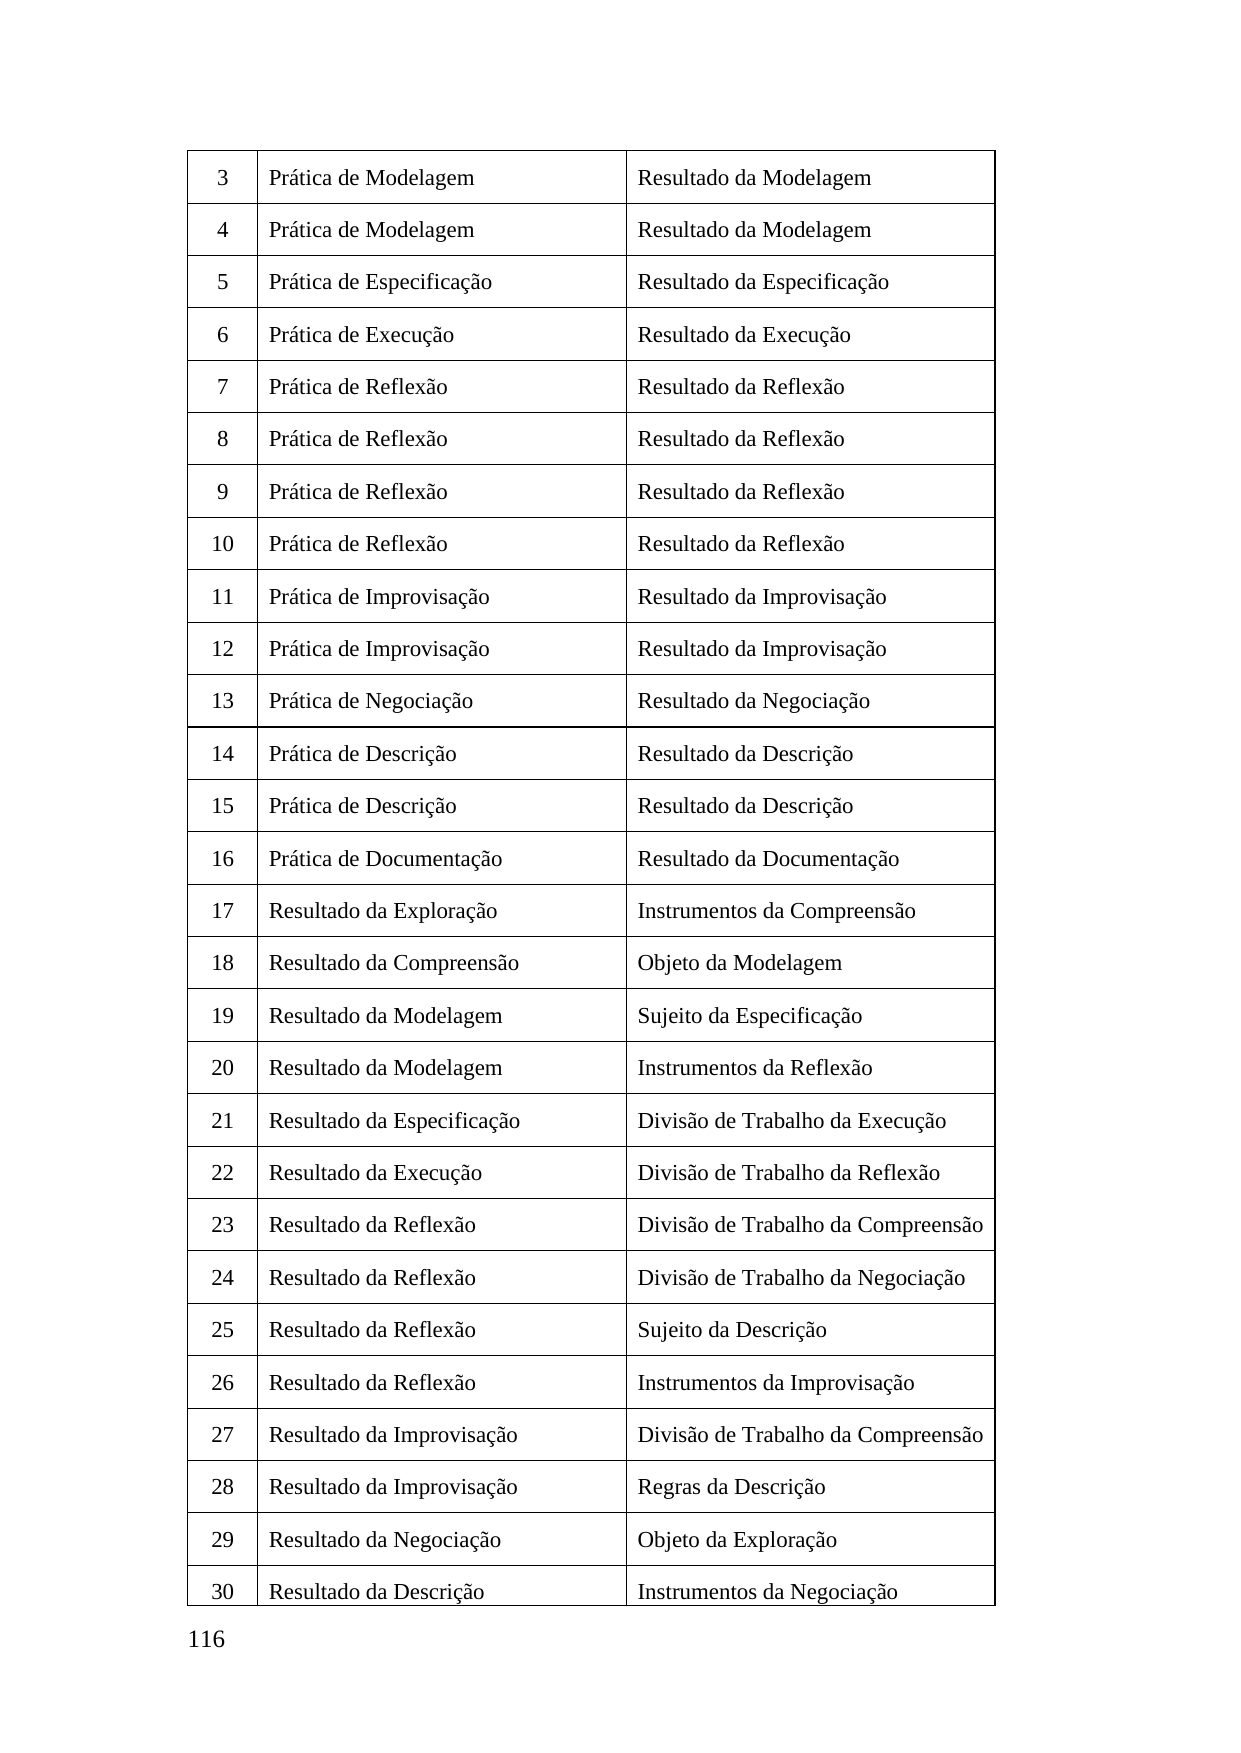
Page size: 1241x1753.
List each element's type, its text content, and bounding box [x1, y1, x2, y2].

table_cell Resultado da Exploração [258, 885, 626, 936]
table_cell Prática de Reflexão [258, 465, 626, 517]
table_cell 17 [188, 885, 257, 936]
table_cell 18 [188, 937, 257, 988]
table_cell Instrumentos da Improvisação [627, 1356, 994, 1407]
table_cell 27 [188, 1409, 257, 1460]
table_cell Sujeito da Descrição [627, 1304, 994, 1355]
table_cell 19 [188, 989, 257, 1041]
table_cell Divisão de Trabalho da Execução [627, 1094, 994, 1146]
table_cell Resultado da Negociação [258, 1513, 626, 1565]
table_cell Resultado da Reflexão [627, 518, 994, 569]
table_cell Resultado da Reflexão [627, 361, 994, 412]
table_cell Prática de Modelagem [258, 204, 626, 255]
table_cell Resultado da Documentação [627, 832, 994, 883]
table_cell Regras da Descrição [627, 1461, 994, 1512]
table_cell Prática de Reflexão [258, 361, 626, 412]
table_cell Divisão de Trabalho da Reflexão [627, 1147, 994, 1198]
table_cell 11 [188, 570, 257, 622]
table_cell 10 [188, 518, 257, 569]
table_cell Prática de Reflexão [258, 518, 626, 569]
table_cell 15 [188, 780, 257, 831]
table_cell 5 [188, 256, 257, 307]
table_cell Resultado da Especificação [258, 1094, 626, 1146]
table_cell 14 [188, 728, 257, 779]
table_cell Resultado da Descrição [627, 728, 994, 779]
table_cell Divisão de Trabalho da Compreensão [627, 1409, 994, 1460]
table_cell 29 [188, 1513, 257, 1565]
table_cell Prática de Descrição [258, 780, 626, 831]
table_cell 26 [188, 1356, 257, 1407]
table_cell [627, 1566, 994, 1604]
table_cell Prática de Documentação [258, 832, 626, 883]
table_cell 6 [188, 308, 257, 359]
table_cell 25 [188, 1304, 257, 1355]
table_cell Resultado da Descrição [627, 780, 994, 831]
table_cell Resultado da Reflexão [258, 1304, 626, 1355]
table_cell Resultado da Modelagem [627, 151, 994, 202]
table_cell Resultado da Improvisação [627, 570, 994, 622]
table_cell 16 [188, 832, 257, 883]
table_cell Resultado da Reflexão [258, 1199, 626, 1250]
table_cell 20 [188, 1042, 257, 1093]
table_cell Instrumentos da Reflexão [627, 1042, 994, 1093]
table_cell Resultado da Improvisação [627, 623, 994, 674]
table_cell Resultado da Execução [258, 1147, 626, 1198]
table_cell 13 [188, 675, 257, 726]
table_cell 12 [188, 623, 257, 674]
table_cell 30 [188, 1566, 257, 1604]
table_cell Resultado da Improvisação [258, 1461, 626, 1512]
table_cell Resultado da Improvisação [258, 1409, 626, 1460]
table_cell 28 [188, 1461, 257, 1512]
table_cell 22 [188, 1147, 257, 1198]
table_cell Resultado da Reflexão [258, 1356, 626, 1407]
table_cell Resultado da Modelagem [627, 204, 994, 255]
table_cell 9 [188, 465, 257, 517]
table_cell Resultado da Reflexão [258, 1251, 626, 1303]
table_cell Resultado da Negociação [627, 675, 994, 726]
table_cell Prática de Execução [258, 308, 626, 359]
table_cell 7 [188, 361, 257, 412]
table_cell Resultado da Modelagem [258, 989, 626, 1041]
table_cell Resultado da Execução [627, 308, 994, 359]
table_cell Resultado da Modelagem [258, 1042, 626, 1093]
table_cell Prática de Modelagem [258, 151, 626, 202]
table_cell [258, 1566, 626, 1604]
table_cell Prática de Reflexão [258, 413, 626, 464]
table_cell Prática de Improvisação [258, 570, 626, 622]
table_cell Resultado da Reflexão [627, 413, 994, 464]
table_cell Prática de Descrição [258, 728, 626, 779]
table_cell Instrumentos da Compreensão [627, 885, 994, 936]
table_cell 8 [188, 413, 257, 464]
table_cell Resultado da Compreensão [258, 937, 626, 988]
table_cell 21 [188, 1094, 257, 1146]
table_cell Resultado da Especificação [627, 256, 994, 307]
table_cell Divisão de Trabalho da Negociação [627, 1251, 994, 1303]
table_cell Divisão de Trabalho da Compreensão [627, 1199, 994, 1250]
table_cell Objeto da Exploração [627, 1513, 994, 1565]
table_cell Prática de Negociação [258, 675, 626, 726]
table_cell Resultado da Reflexão [627, 465, 994, 517]
table_cell Sujeito da Especificação [627, 989, 994, 1041]
table_cell Prática de Especificação [258, 256, 626, 307]
table_cell Prática de Improvisação [258, 623, 626, 674]
table_cell 24 [188, 1251, 257, 1303]
table_cell 3 [188, 151, 257, 202]
table_cell Objeto da Modelagem [627, 937, 994, 988]
table_cell 4 [188, 204, 257, 255]
table_cell 23 [188, 1199, 257, 1250]
